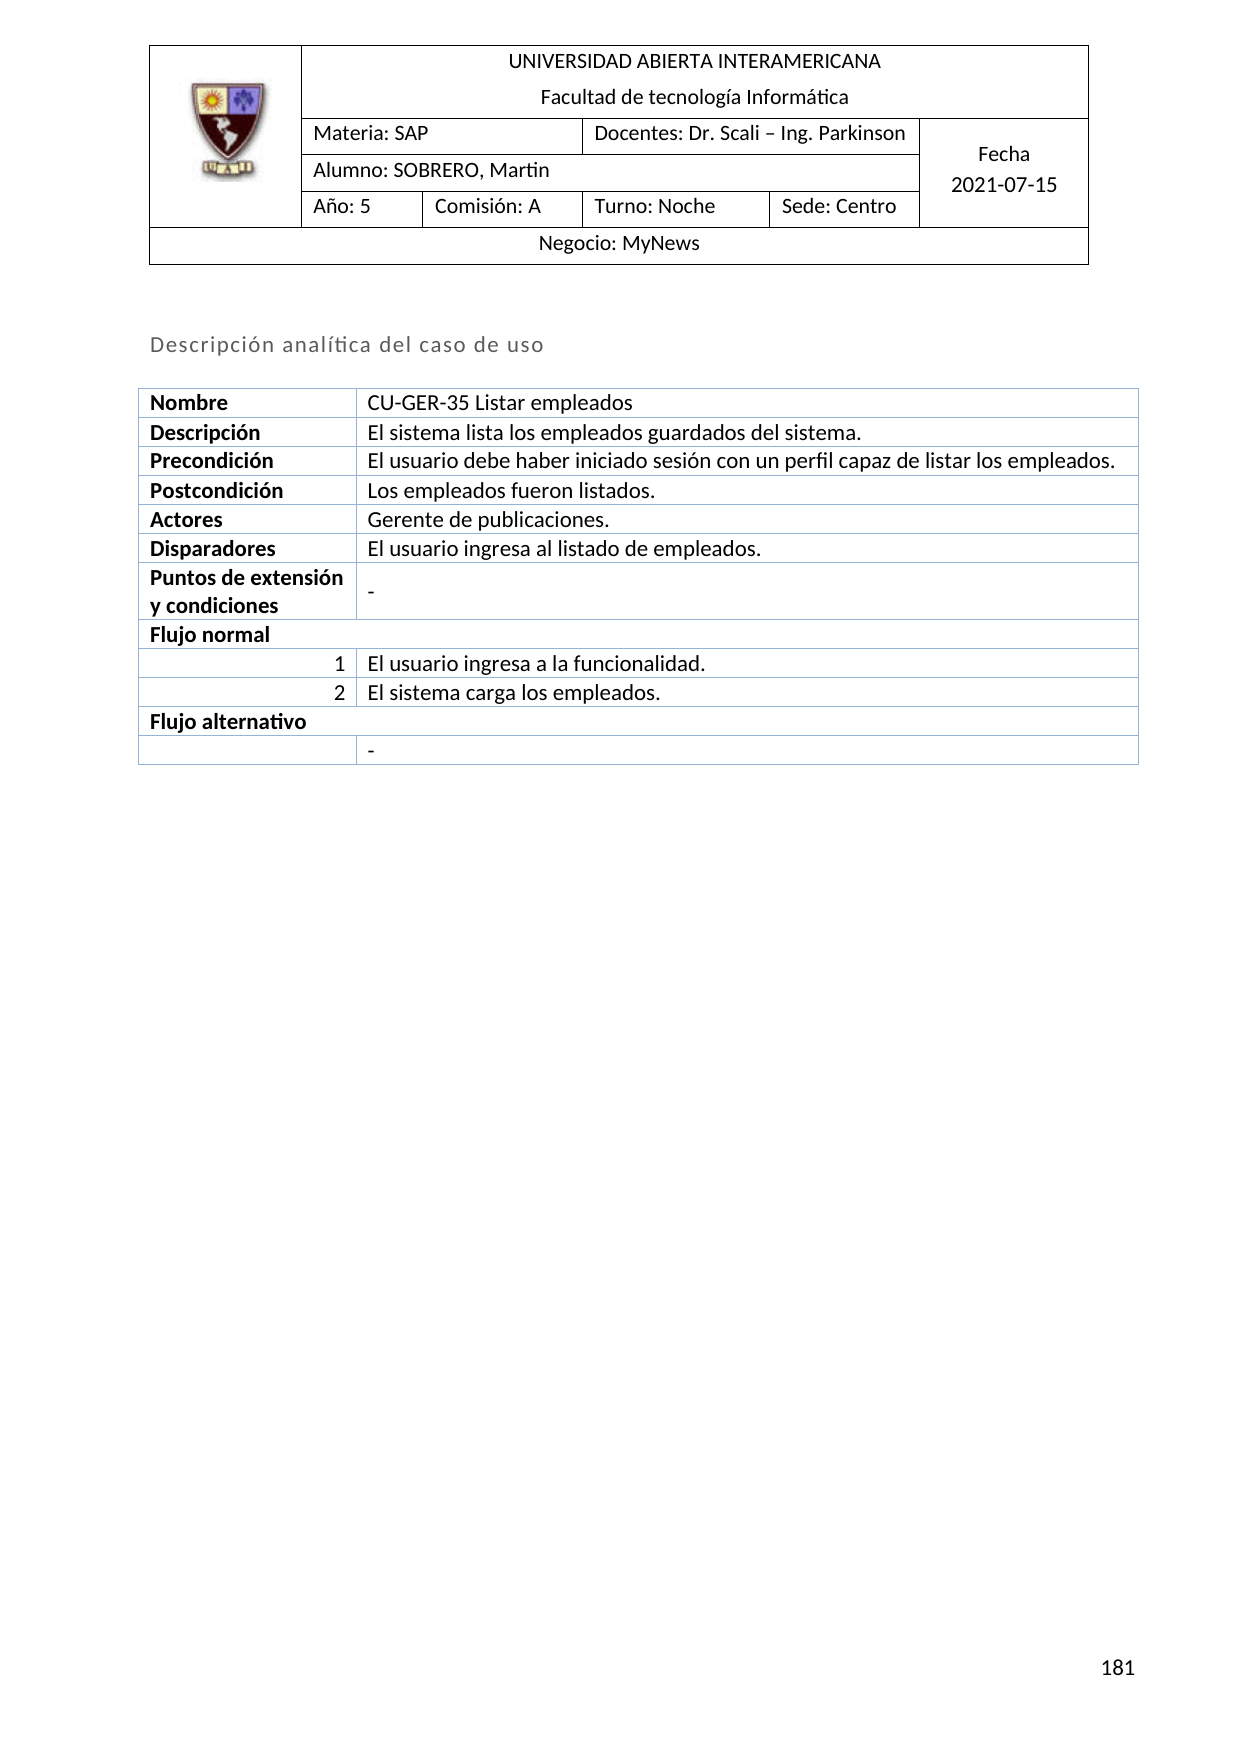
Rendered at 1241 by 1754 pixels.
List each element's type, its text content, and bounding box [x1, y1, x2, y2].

table_cell Precondición [139, 447, 356, 475]
table_cell Flujo normal [139, 620, 1138, 648]
table_header CU-GER-35 Listar empleados [357, 389, 1138, 417]
table_cell Puntos de extensión y condiciones [139, 563, 356, 619]
table_cell El usuario ingresa al listado de empleados. [357, 534, 1138, 562]
table_cell [139, 736, 356, 764]
table_cell - [357, 563, 1138, 619]
table_cell Postcondición [139, 476, 356, 504]
table_cell 2 [139, 678, 356, 706]
picture [177, 74, 278, 187]
table_cell 1 [139, 649, 356, 677]
table_cell El sistema carga los empleados. [357, 678, 1138, 706]
table_cell Gerente de publicaciones. [357, 505, 1138, 533]
table_cell Los empleados fueron listados. [357, 476, 1138, 504]
table_cell Actores [139, 505, 356, 533]
subtitle Descripción analítica del caso de uso [150, 330, 1135, 358]
table_cell Flujo alternativo [139, 707, 1138, 735]
table_header Nombre [139, 389, 356, 417]
table_cell - [357, 736, 1138, 764]
table_cell El sistema lista los empleados guardados del sistema. [357, 418, 1138, 446]
table_cell Disparadores [139, 534, 356, 562]
table_cell El usuario ingresa a la funcionalidad. [357, 649, 1138, 677]
table_cell Descripción [139, 418, 356, 446]
table_cell El usuario debe haber iniciado sesión con un perfil capaz de listar los empleados. [357, 447, 1138, 475]
